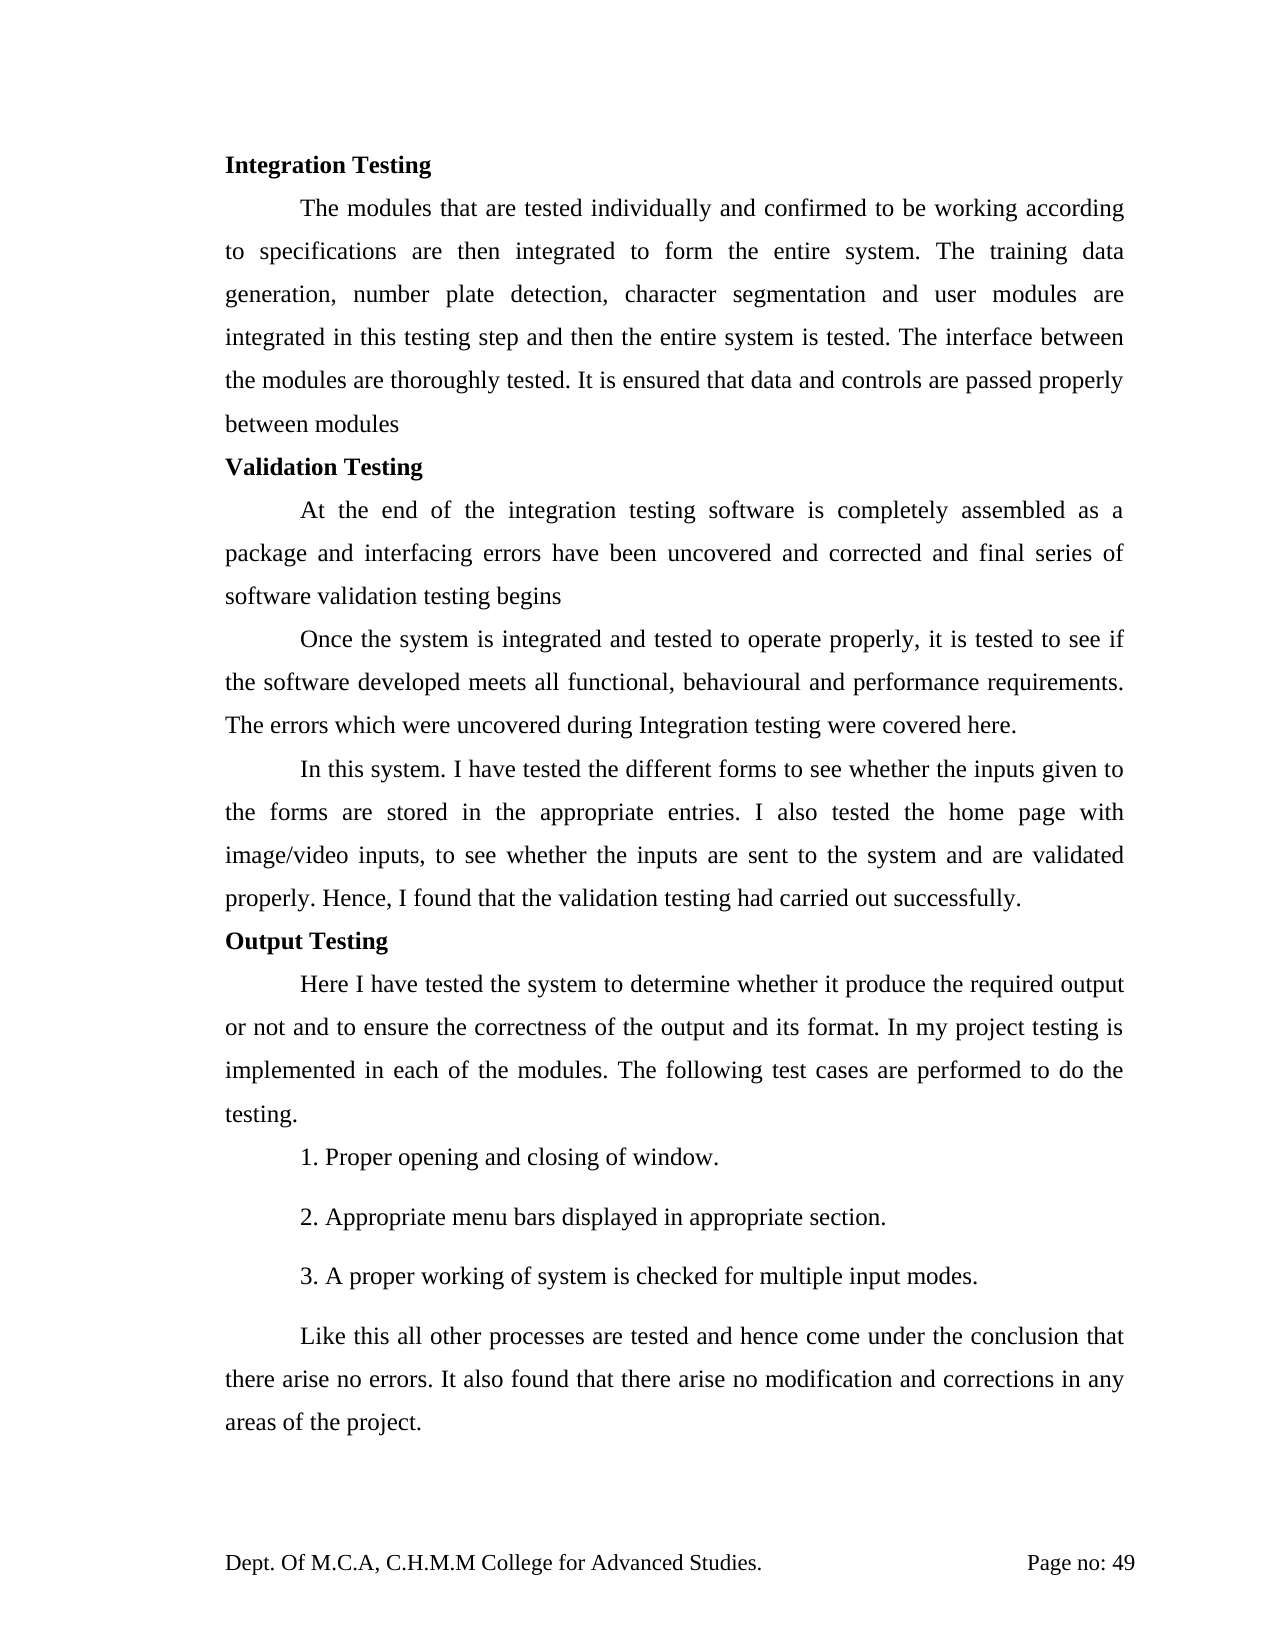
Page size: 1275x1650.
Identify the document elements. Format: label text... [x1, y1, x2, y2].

text Integration Testing [225, 150, 1125, 179]
text The modules that are tested individually and confirmed to be working according to specifications are then integrated to form the entire system. The training data generation, number plate detection, character segmentation and user modules are integrated in this testing step and then the entire system is tested. The interface between the modules are thoroughly tested. It is ensured that data and controls are passed properly between modules [225, 193, 1125, 437]
text 1. Proper opening and closing of window. [225, 1142, 1125, 1171]
text Here I have tested the system to determine whether it produce the required output or not and to ensure the correctness of the output and its format. In my project testing is implemented in each of the modules. The following test cases are performed to do the testing. [225, 969, 1125, 1127]
text 3. A proper working of system is checked for multiple input modes. [225, 1261, 1125, 1290]
text Validation Testing [225, 452, 1125, 481]
text In this system. I have tested the different forms to see whether the inputs given to the forms are stored in the appropriate entries. I also tested the home page with image/video inputs, to see whether the inputs are sent to the system and are validated properly. Hence, I found that the validation testing had carried out successfully. [225, 754, 1125, 912]
text 2. Appropriate menu bars displayed in appropriate section. [225, 1202, 1125, 1230]
text At the end of the integration testing software is completely assembled as a package and interfacing errors have been uncovered and corrected and final series of software validation testing begins [225, 495, 1125, 610]
text Output Testing [225, 926, 1125, 955]
text Like this all other processes are tested and hence come under the conclusion that there arise no errors. It also found that there arise no modification and corrections in any areas of the project. [225, 1321, 1125, 1436]
text Once the system is integrated and tested to operate properly, it is tested to see if the software developed meets all functional, behavioural and performance requirements. The errors which were uncovered during Integration testing were covered here. [225, 624, 1125, 739]
